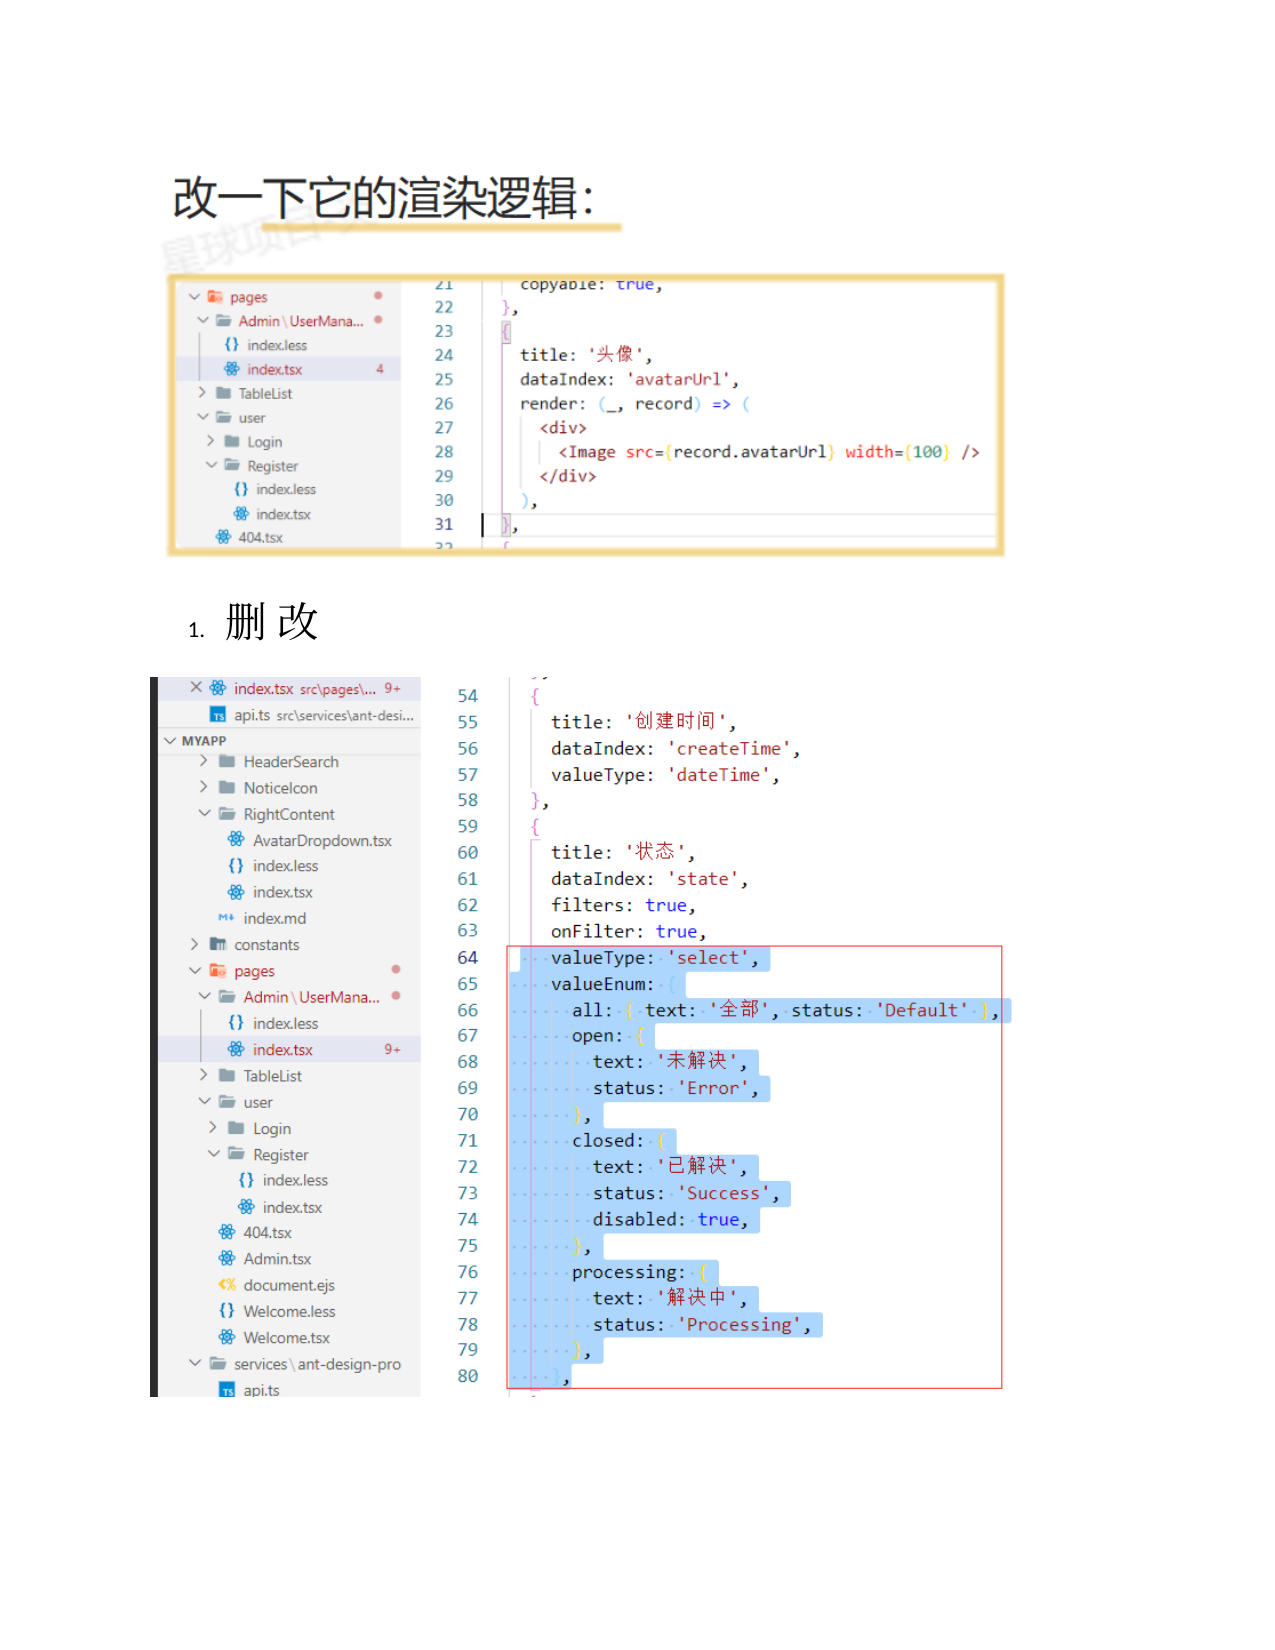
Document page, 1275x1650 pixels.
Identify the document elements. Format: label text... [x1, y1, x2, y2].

list 删 改 [187, 590, 1125, 650]
picture [150, 150, 1014, 562]
picture [150, 677, 1014, 1397]
